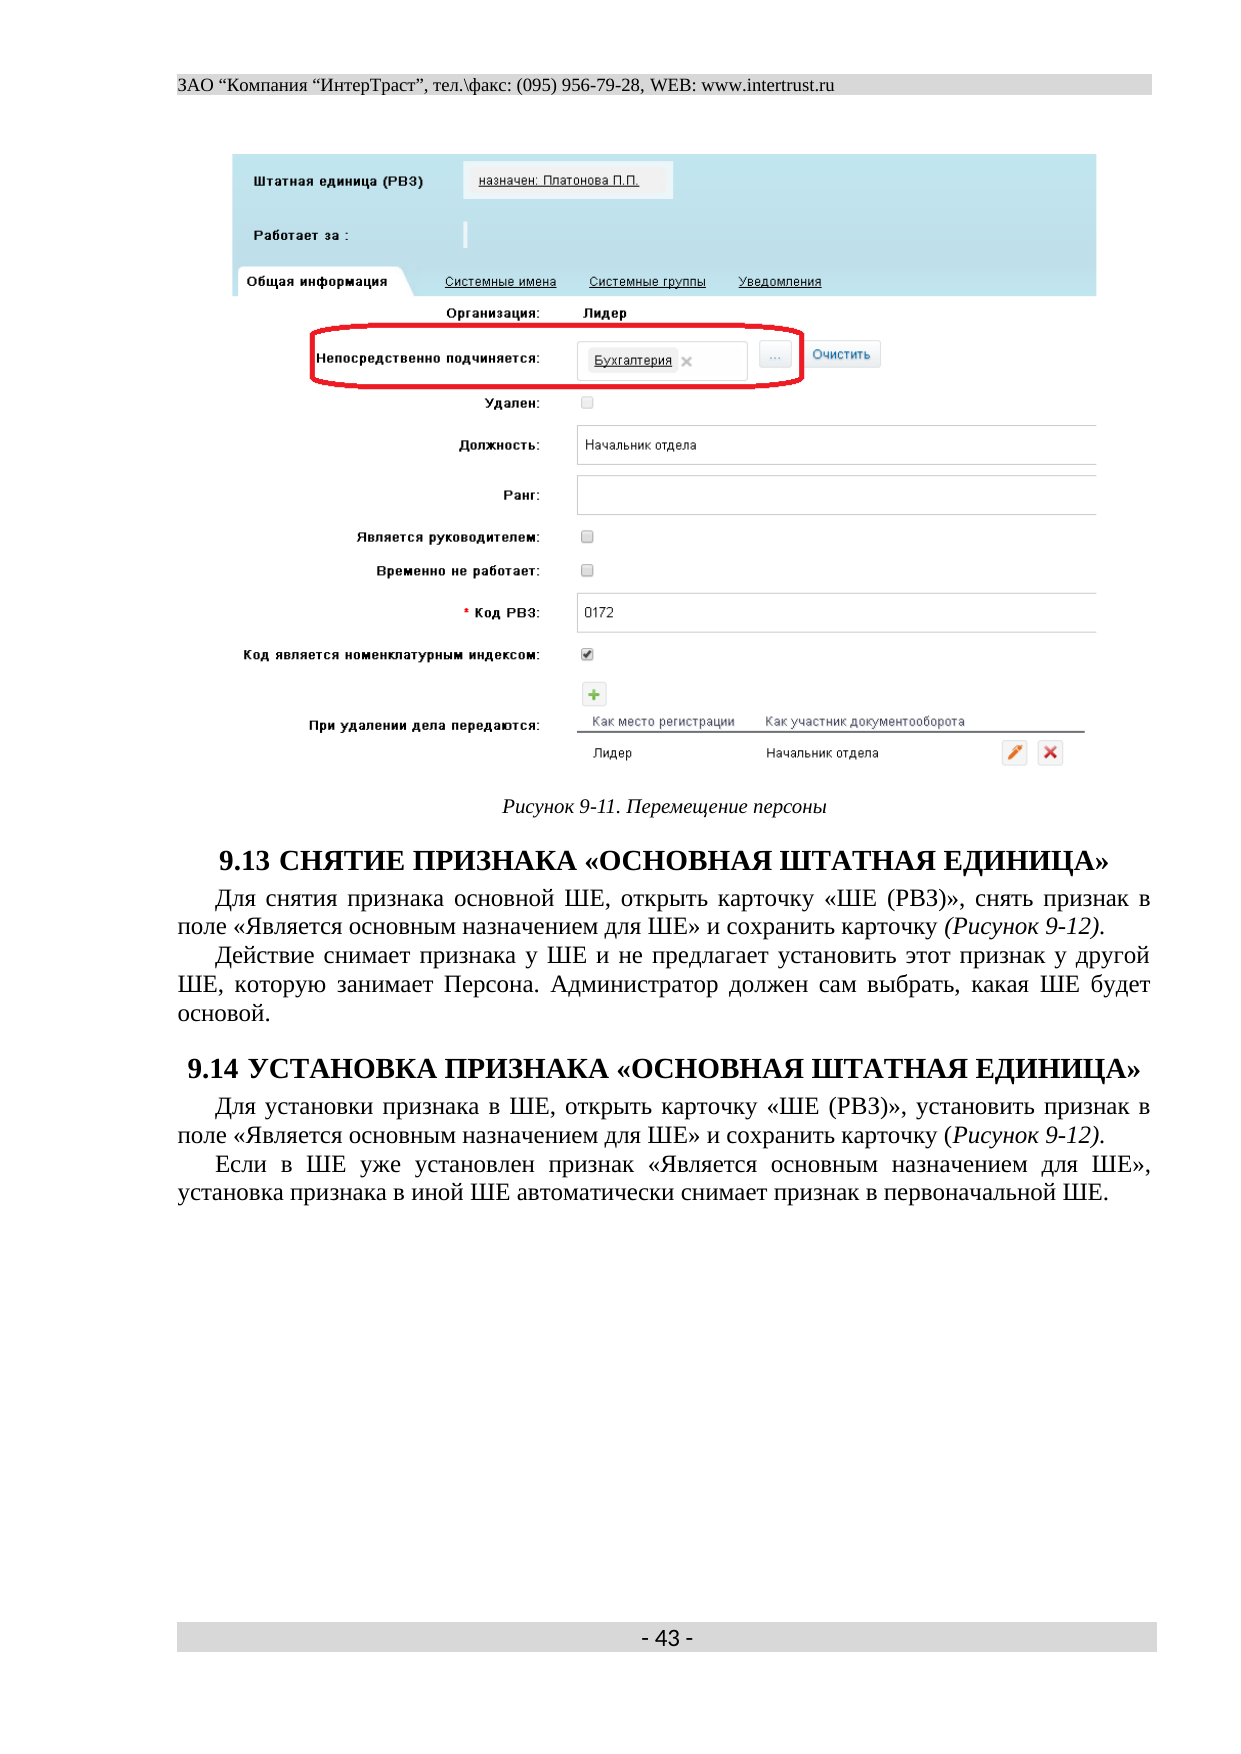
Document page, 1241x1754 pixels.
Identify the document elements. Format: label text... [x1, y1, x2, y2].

picture [232, 154, 1097, 781]
subtitle Снятие признака «основная штатная единица» [177, 843, 1152, 876]
subtitle Установка признака «основная штатная единица» [177, 1051, 1152, 1085]
text Действие снимает признака у ШЕ и не предлагает установить этот признак у другой ШЕ, которую занимает Персона. Администратор должен сам выбрать, какая ШЕ будет основой. [177, 940, 1152, 1026]
text Для снятия признака основной ШЕ, открыть карточку «ШЕ (РВЗ)», снять признак в поле «Является основным назначением для ШЕ» и сохранить карточку (Рисунок 9-12). [177, 883, 1152, 940]
text Рисунок 9-11. Перемещение персоны [177, 793, 1152, 818]
text Для установки признака в ШЕ, открыть карточку «ШЕ (РВЗ)», установить признак в поле «Является основным назначением для ШЕ» и сохранить карточку (Рисунок 9-12). [177, 1091, 1152, 1149]
text Если в ШЕ уже установлен признак «Является основным назначением для ШЕ», установка признака в иной ШЕ автоматически снимает признак в первоначальной ШЕ. [177, 1149, 1152, 1206]
